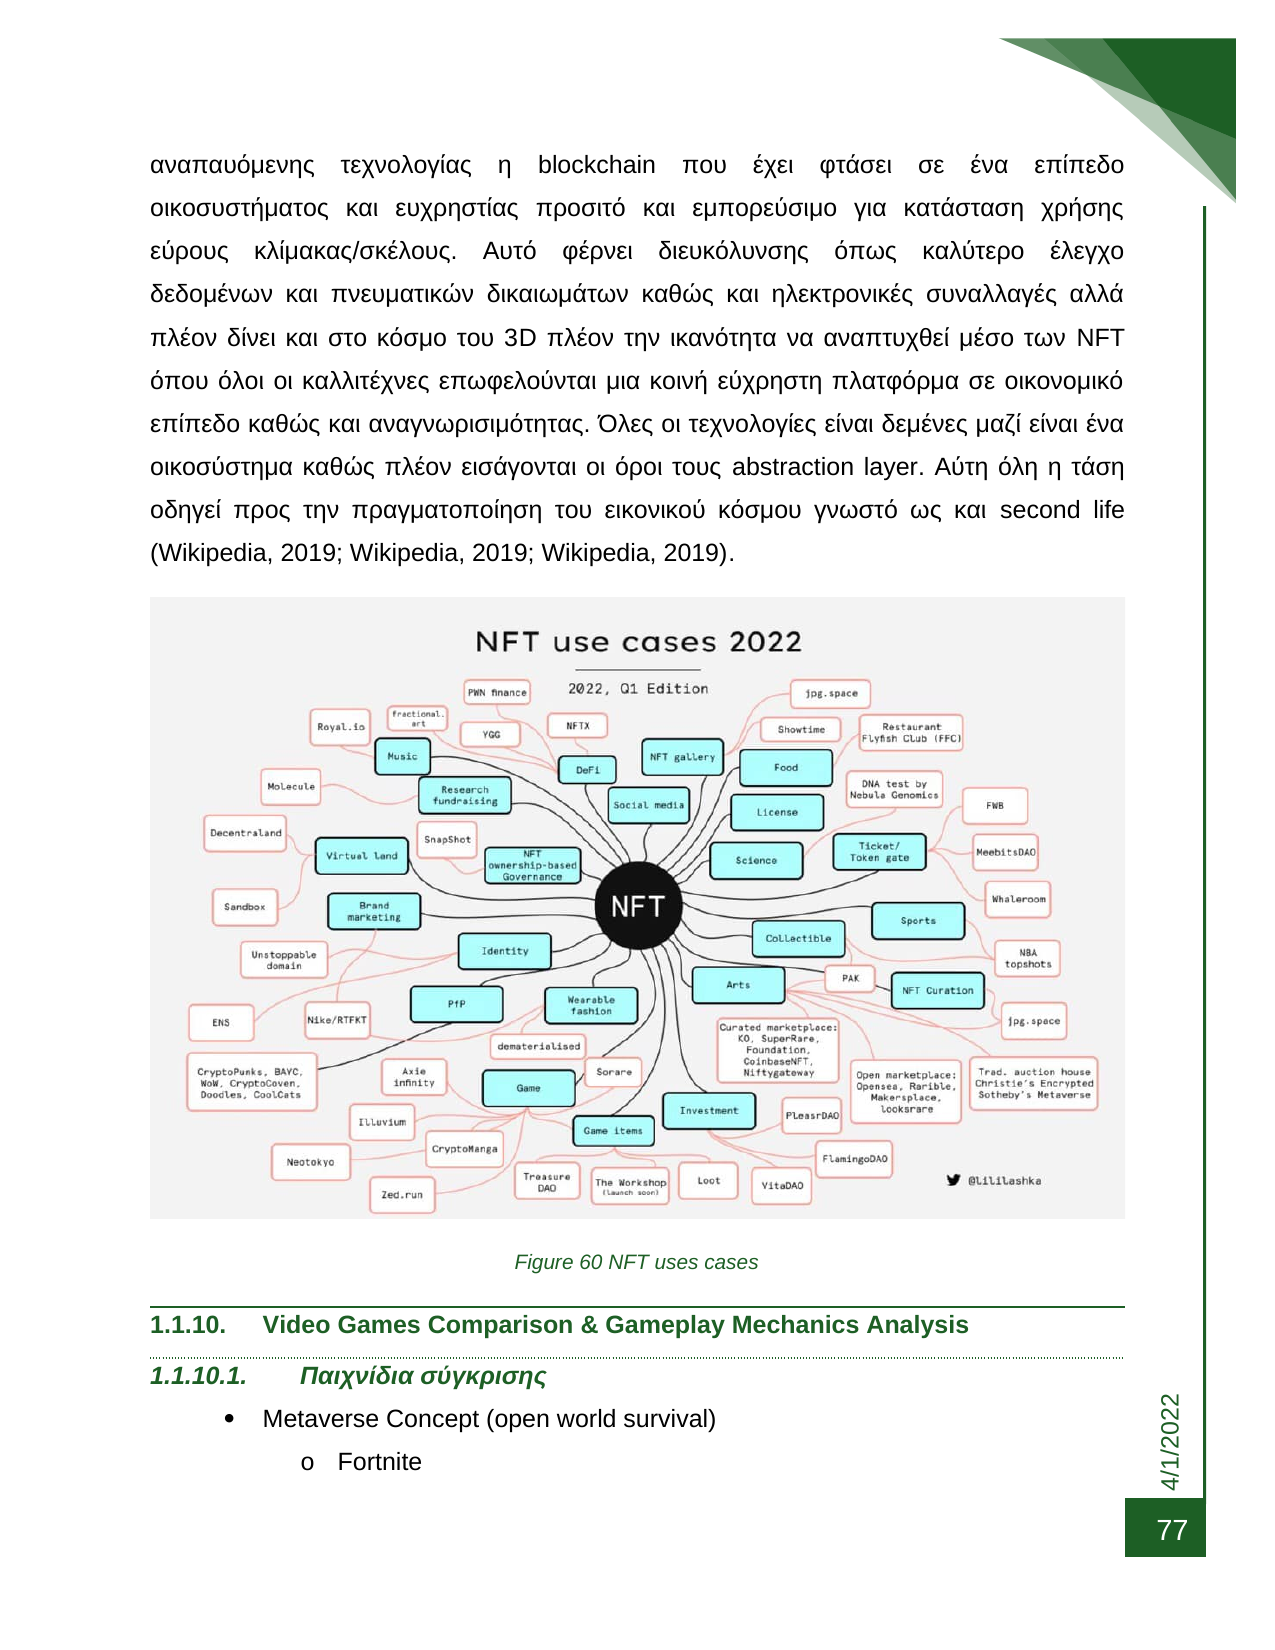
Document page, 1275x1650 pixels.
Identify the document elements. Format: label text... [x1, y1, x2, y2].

subtitle Παιχνίδια σύγκρισης [150, 1357, 1125, 1389]
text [150, 150, 1125, 567]
subtitle Video Games Comparison & Gameplay Mechanics Analysis [150, 1308, 1125, 1339]
picture [997, 38, 1236, 204]
list Fortnite [300, 1447, 1125, 1478]
picture [150, 597, 1125, 1219]
list Metaverse Concept (open world survival) [225, 1404, 1125, 1433]
text Figure 61 NFT uses cases [150, 1249, 1125, 1273]
